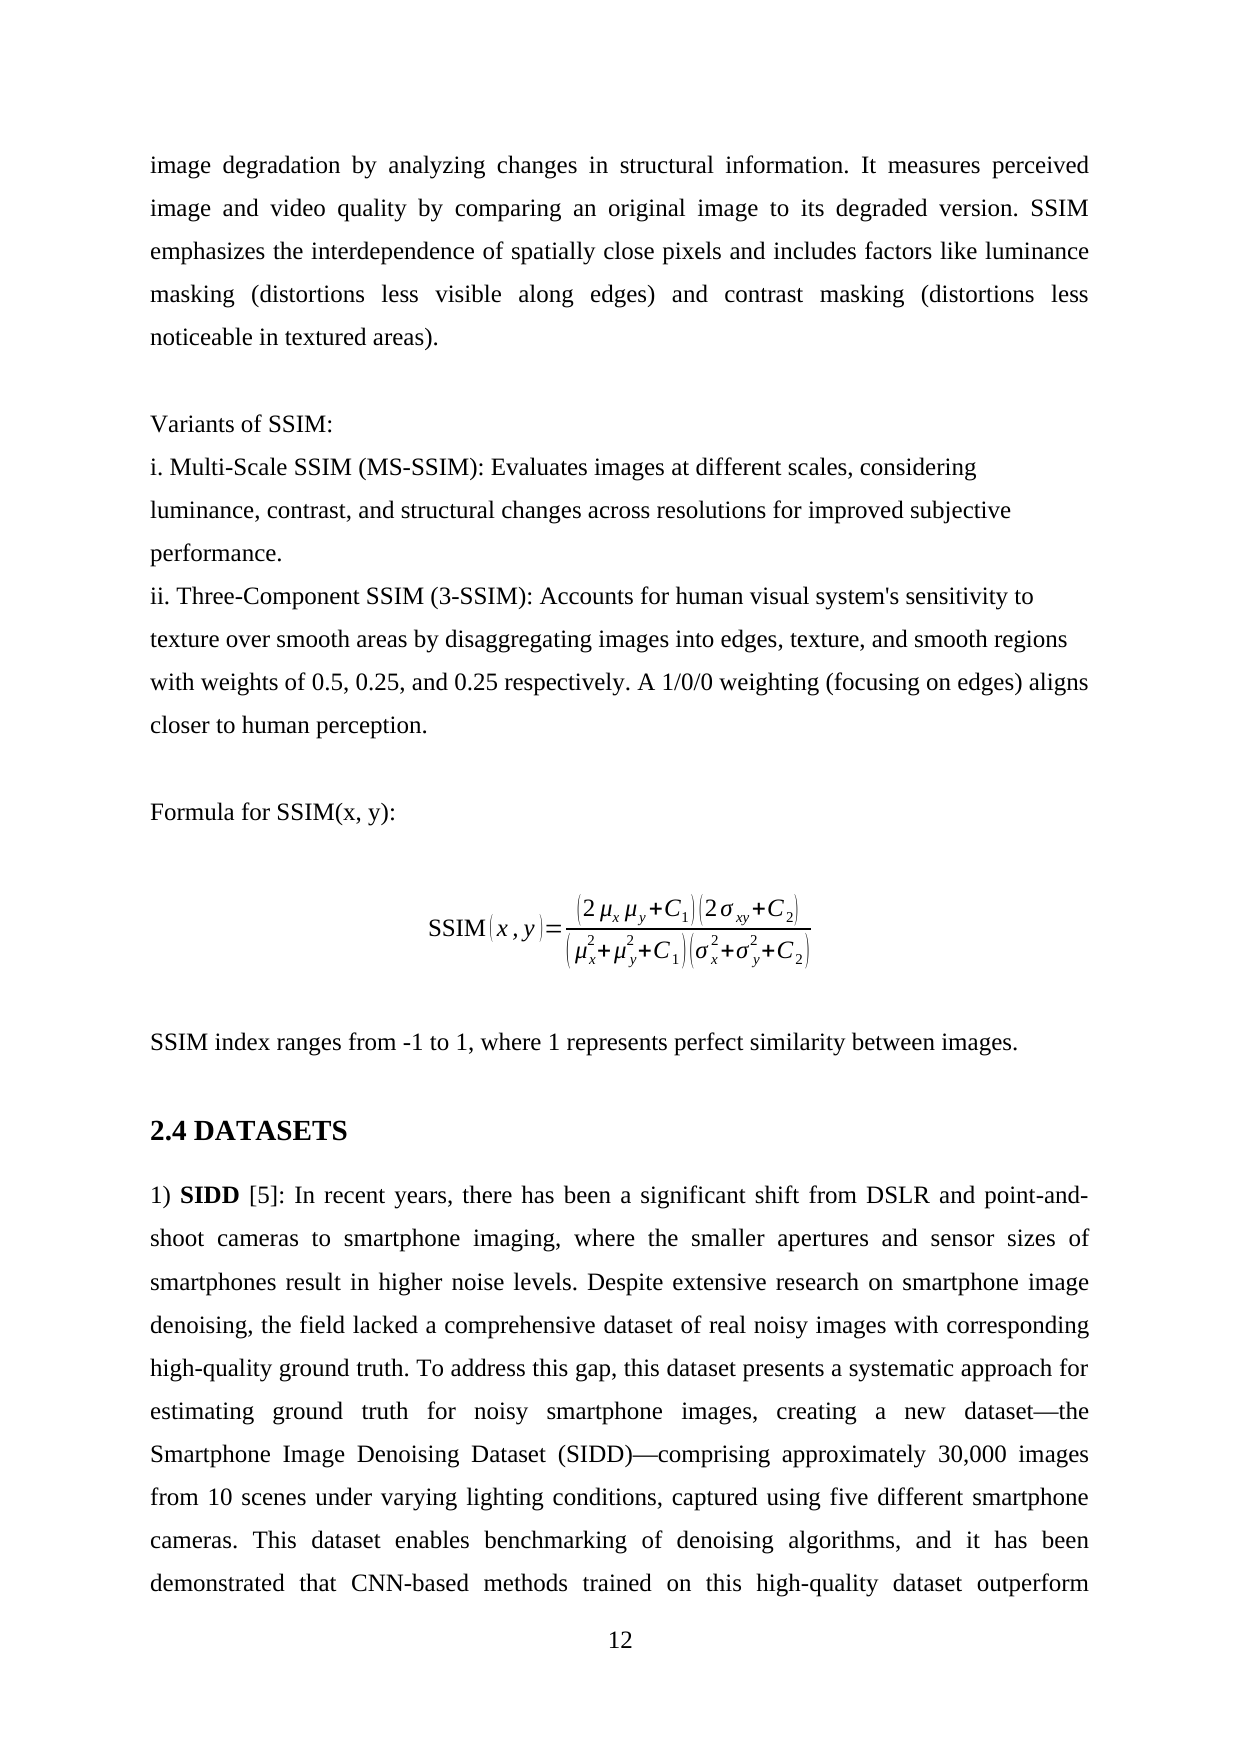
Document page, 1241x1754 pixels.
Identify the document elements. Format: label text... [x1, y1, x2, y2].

text SSIM index ranges from -1 to 1, where 1 represents perfect similarity between images. [150, 984, 1090, 1056]
text Variants of SSIM: i. Multi-Scale SSIM (MS-SSIM): Evaluates images at different scales, considering luminance, contrast, and structural changes across resolutions for improved subjective performance. ii. Three-Component SSIM (3-SSIM): Accounts for human visual system's sensitivity to texture over smooth areas by disaggregating images into edges, texture, and smooth regions with weights of 0.5, 0.25, and 0.25 respectively. A 1/0/0 weighting (focusing on edges) aligns closer to human perception. Formula for SSIM(x, y): [150, 409, 1090, 826]
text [150, 1180, 1090, 1597]
text 2.4 DATASETS [150, 1113, 1090, 1147]
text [150, 150, 1090, 351]
